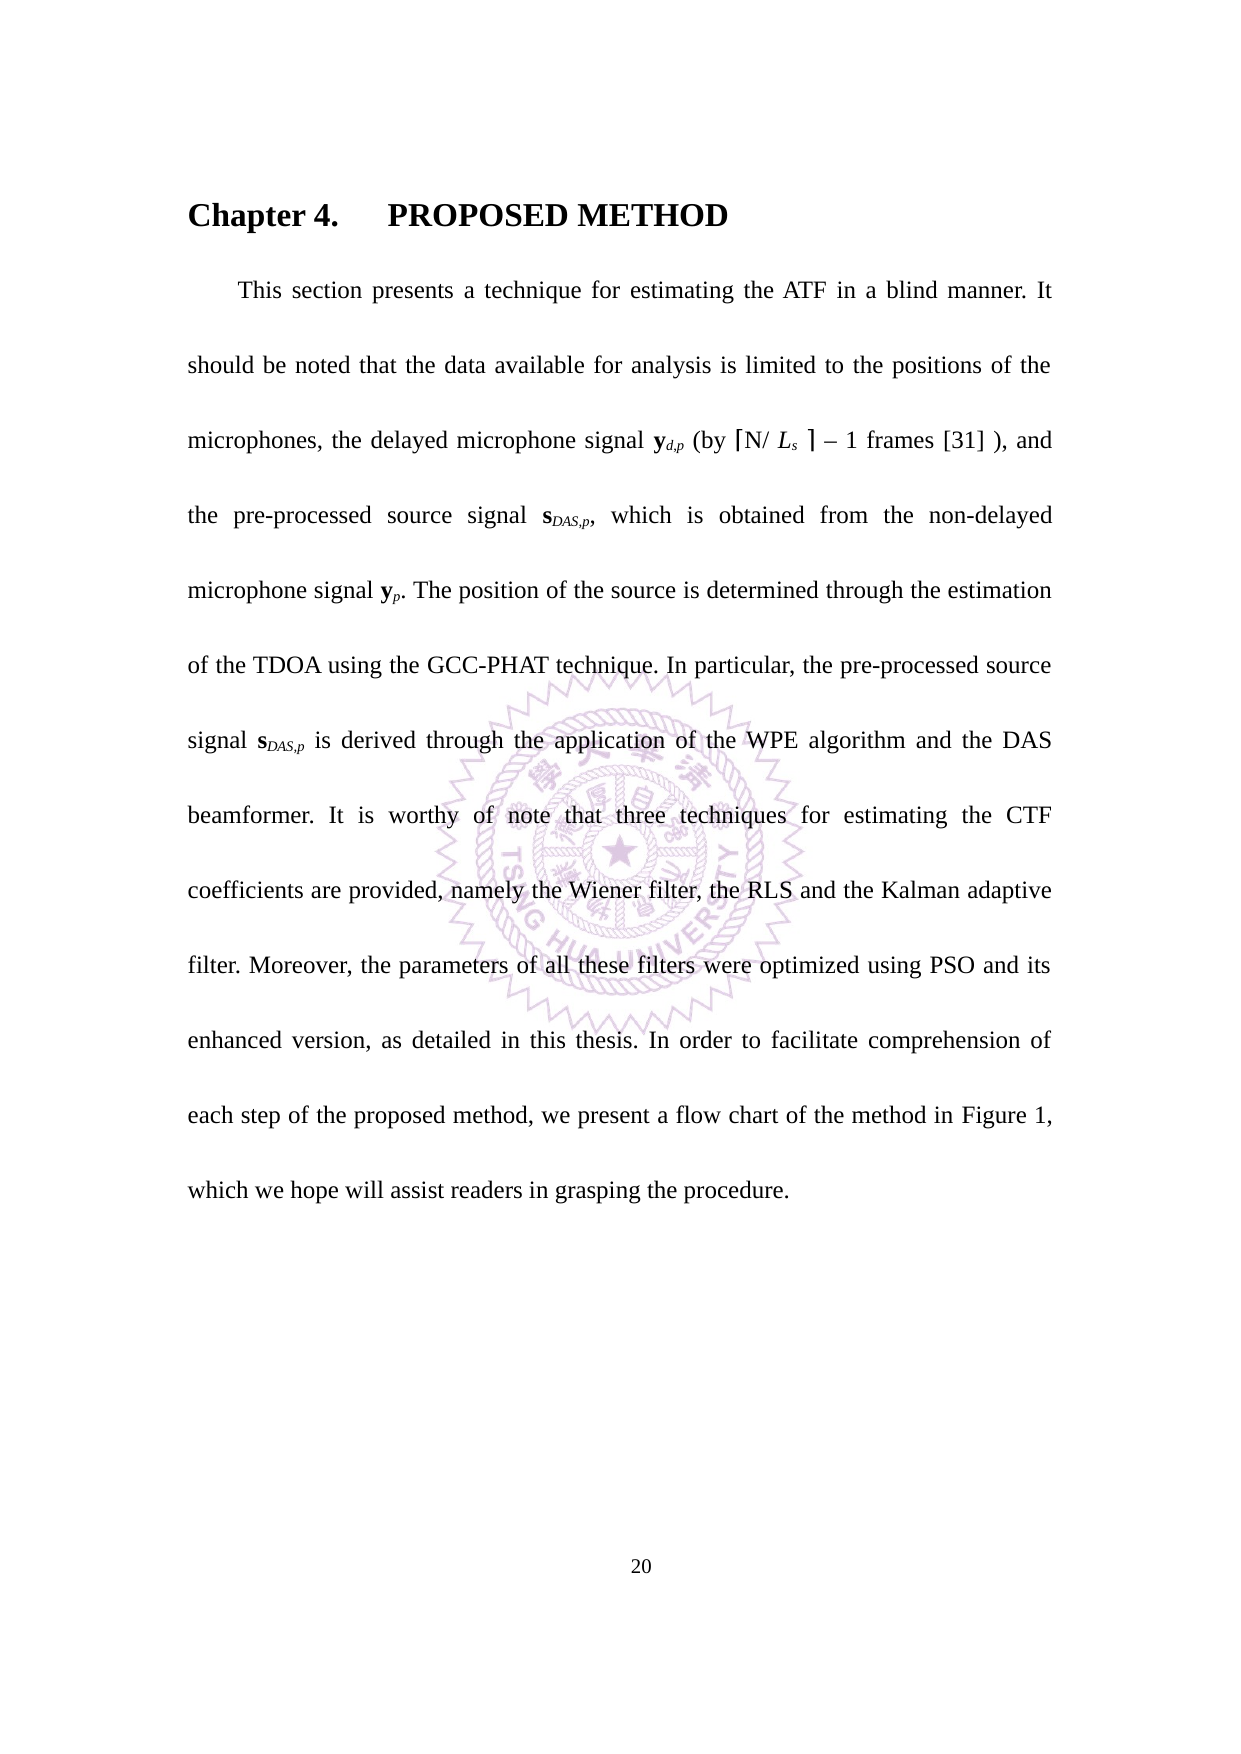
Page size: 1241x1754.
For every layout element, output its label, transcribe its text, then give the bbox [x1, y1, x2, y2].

text This section presents a technique for estimating the ATF in a blind manner. It should be noted that the data available for analysis is limited to the positions of the microphones, the delayed microphone signal yd,p (by ⌈N/ Ls ⌉ – 1 frames [31] ), and the pre-processed source signal sDAS,p, which is obtained from the non-delayed microphone signal yp. The position of the source is determined through the estimation of the TDOA using the GCC-PHAT technique. In particular, the pre-processed source signal sDAS,p is derived through the application of the WPE algorithm and the DAS beamformer. It is worthy of note that three techniques for estimating the CTF coefficients are provided, namely the Wiener filter, the RLS and the Kalman adaptive filter. Moreover, the parameters of all these filters were optimized using PSO and its enhanced version, as detailed in this thesis. In order to facilitate comprehension of each step of the proposed method, we present a flow chart of the method in Figure 1, which we hope will assist readers in grasping the procedure. [187, 271, 1053, 1208]
subtitle PROPOSED METHOD [187, 177, 1053, 252]
